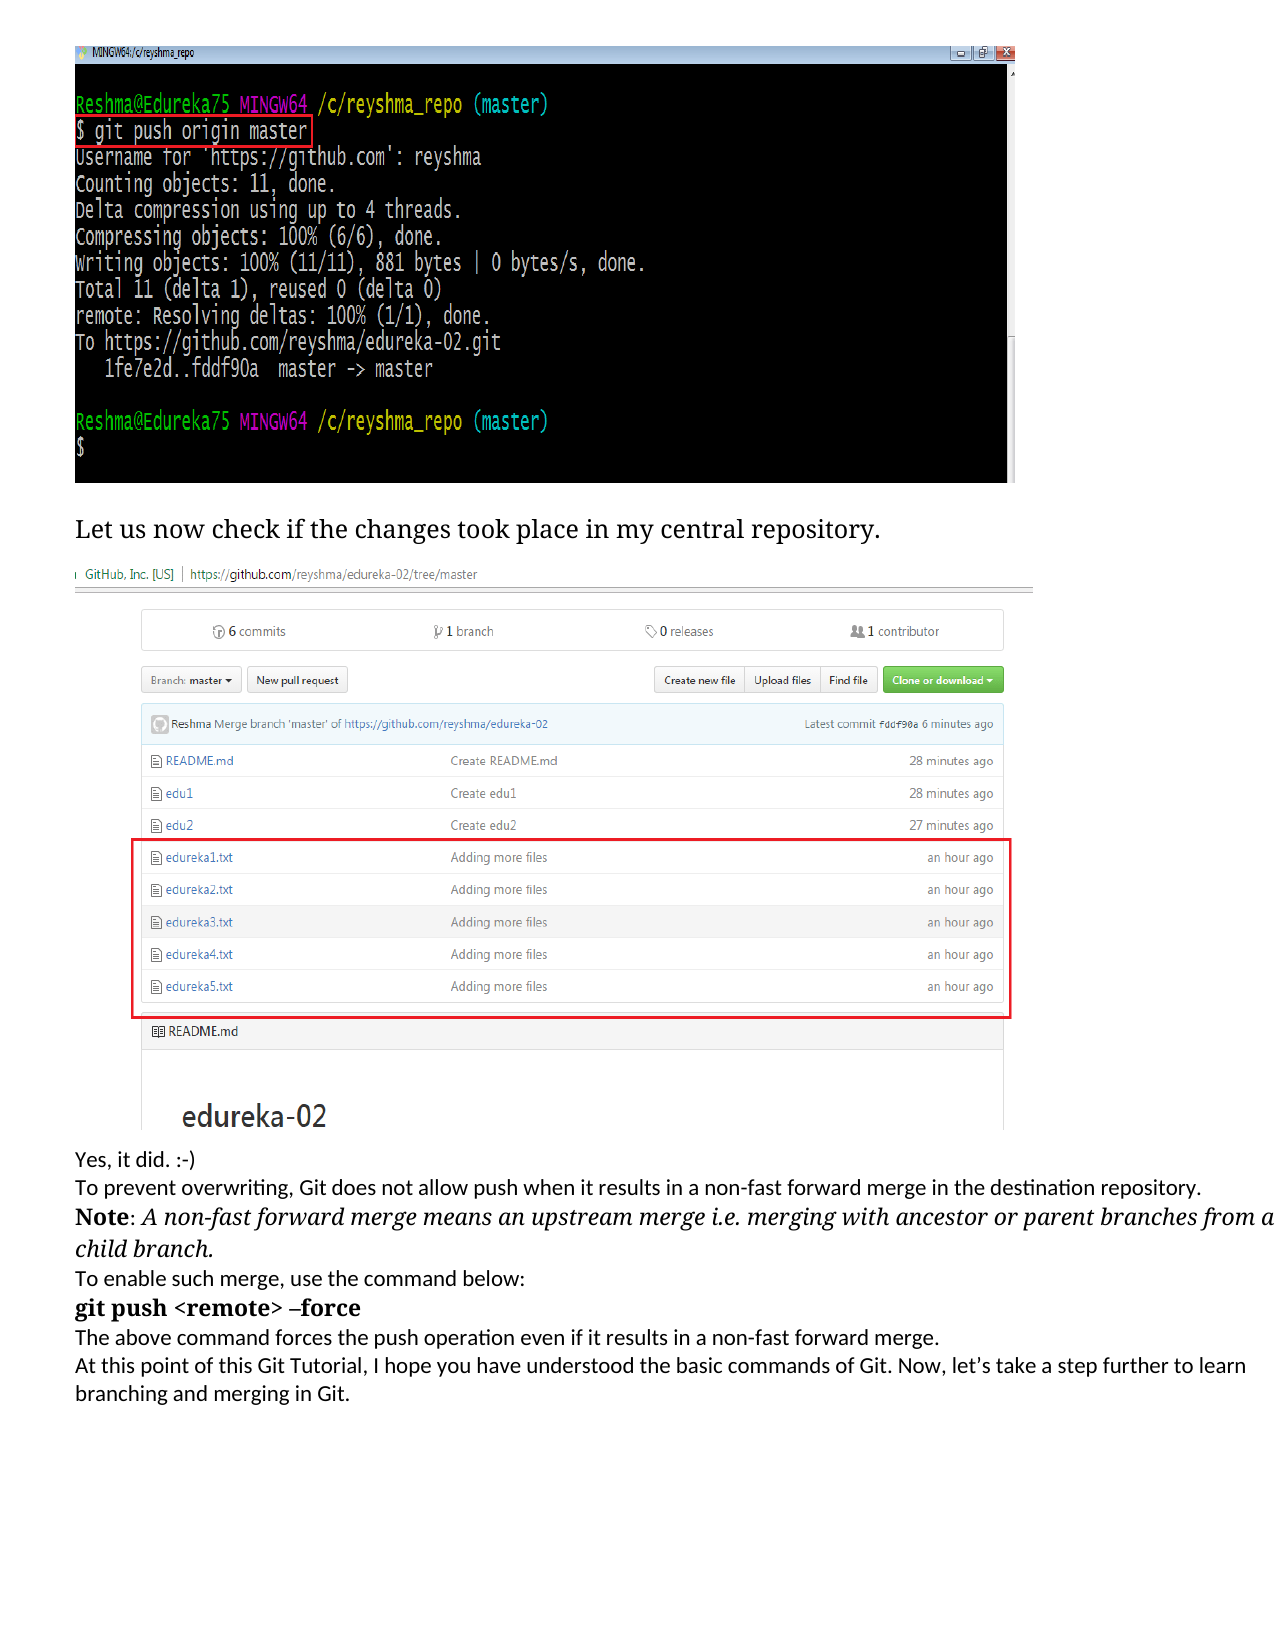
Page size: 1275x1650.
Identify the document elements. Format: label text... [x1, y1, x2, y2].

text To enable such merge, use the command below: [75, 1264, 1275, 1292]
text To prevent overwriting, Git does not allow push when it results in a non-fast forward merge in the destination repository. [75, 1173, 1275, 1201]
text git push <remote> –force [75, 1292, 1275, 1323]
picture [75, 561, 1129, 1130]
text Note: A non-fast forward merge means an upstream merge i.e. merging with ancestor or parent branches from a child branch. [75, 1201, 1275, 1264]
text At this point of this Git Tutorial, I hope you have understood the basic commands of Git. Now, let’s take a step further to learn branching and merging in Git. [75, 1351, 1275, 1407]
text The above command forces the push operation even if it results in a non-fast forward merge. [75, 1323, 1275, 1351]
text Let us now check if the changes took place in my central repository. [75, 498, 1275, 545]
text Yes, it did. :-) [75, 1145, 1275, 1173]
picture [75, 46, 1019, 483]
